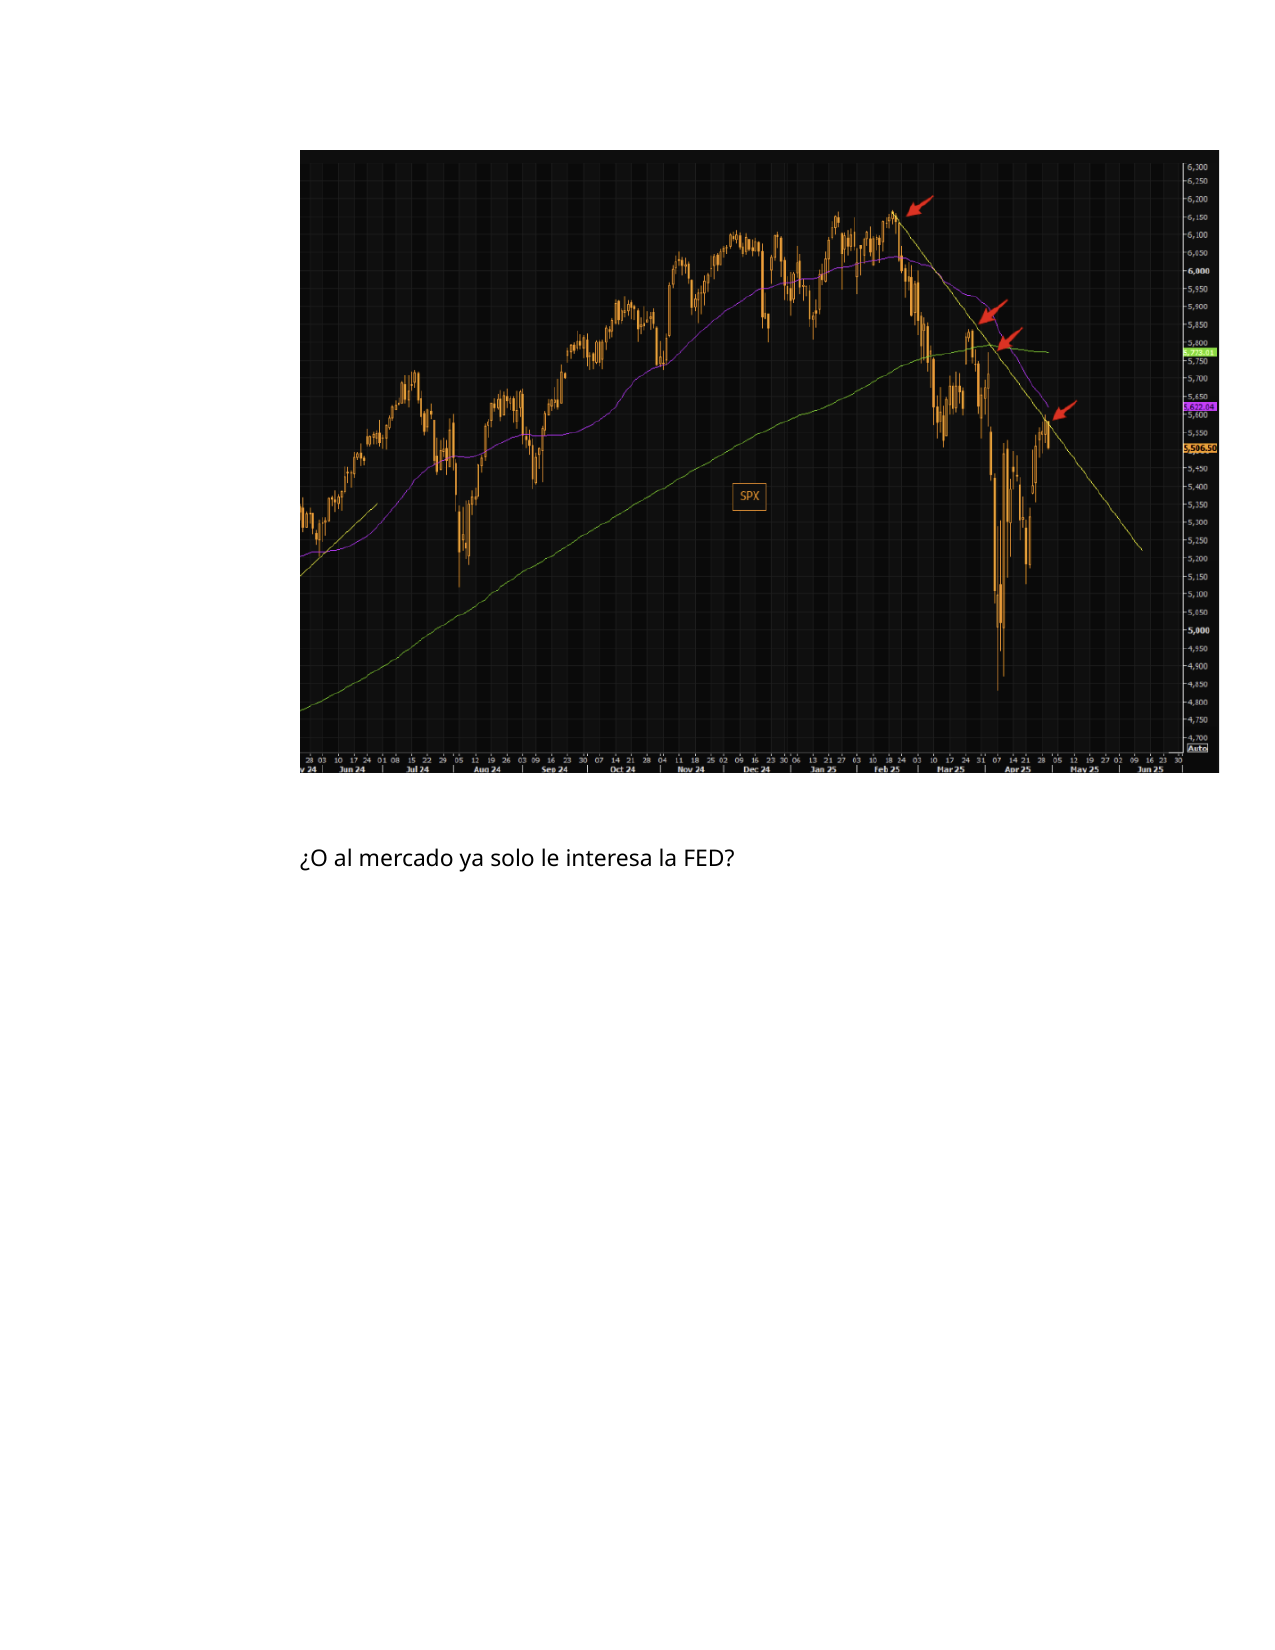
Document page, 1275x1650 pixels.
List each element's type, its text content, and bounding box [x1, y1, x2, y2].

picture [300, 150, 1220, 773]
list ¿O al mercado ya solo le interesa la FED? [300, 842, 1125, 873]
